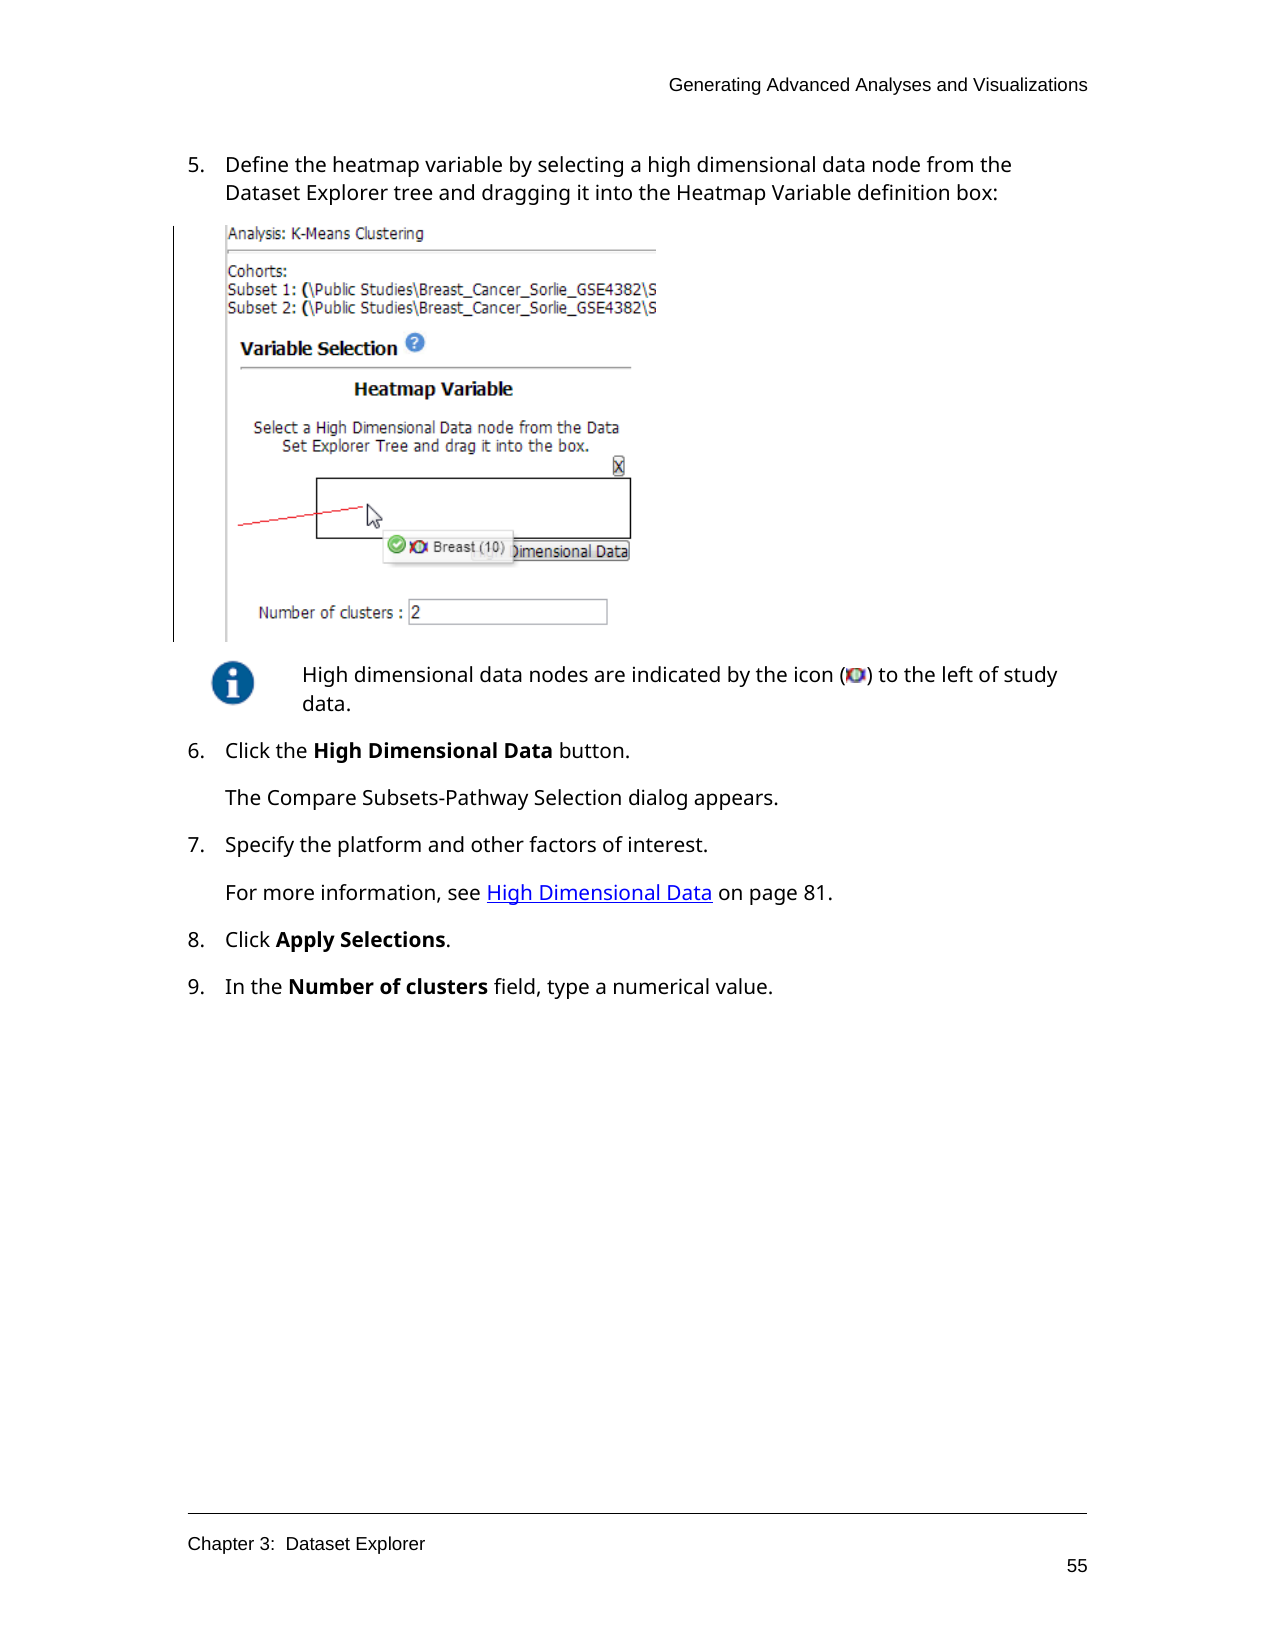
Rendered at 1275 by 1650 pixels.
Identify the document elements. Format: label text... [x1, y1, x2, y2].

list Click Apply Selections. [187, 925, 1087, 953]
table_header High dimensional data nodes are indicated by the icon () to the left of study data. [291, 661, 1099, 736]
table_header [176, 661, 291, 736]
picture [846, 668, 867, 683]
list Click the High Dimensional Data button. [187, 736, 1087, 765]
picture [205, 660, 262, 706]
list Define the heatmap variable by selecting a high dimensional data node from the Dataset Explorer tree and dragging it into the Heatmap Variable definition box: [187, 150, 1087, 207]
list In the Number of clusters field, type a numerical value. [187, 972, 1087, 1001]
picture [225, 225, 656, 642]
list Specify the platform and other factors of interest. [187, 831, 1087, 859]
list The Compare Subsets-Pathway Selection dialog appears. [225, 783, 1087, 812]
